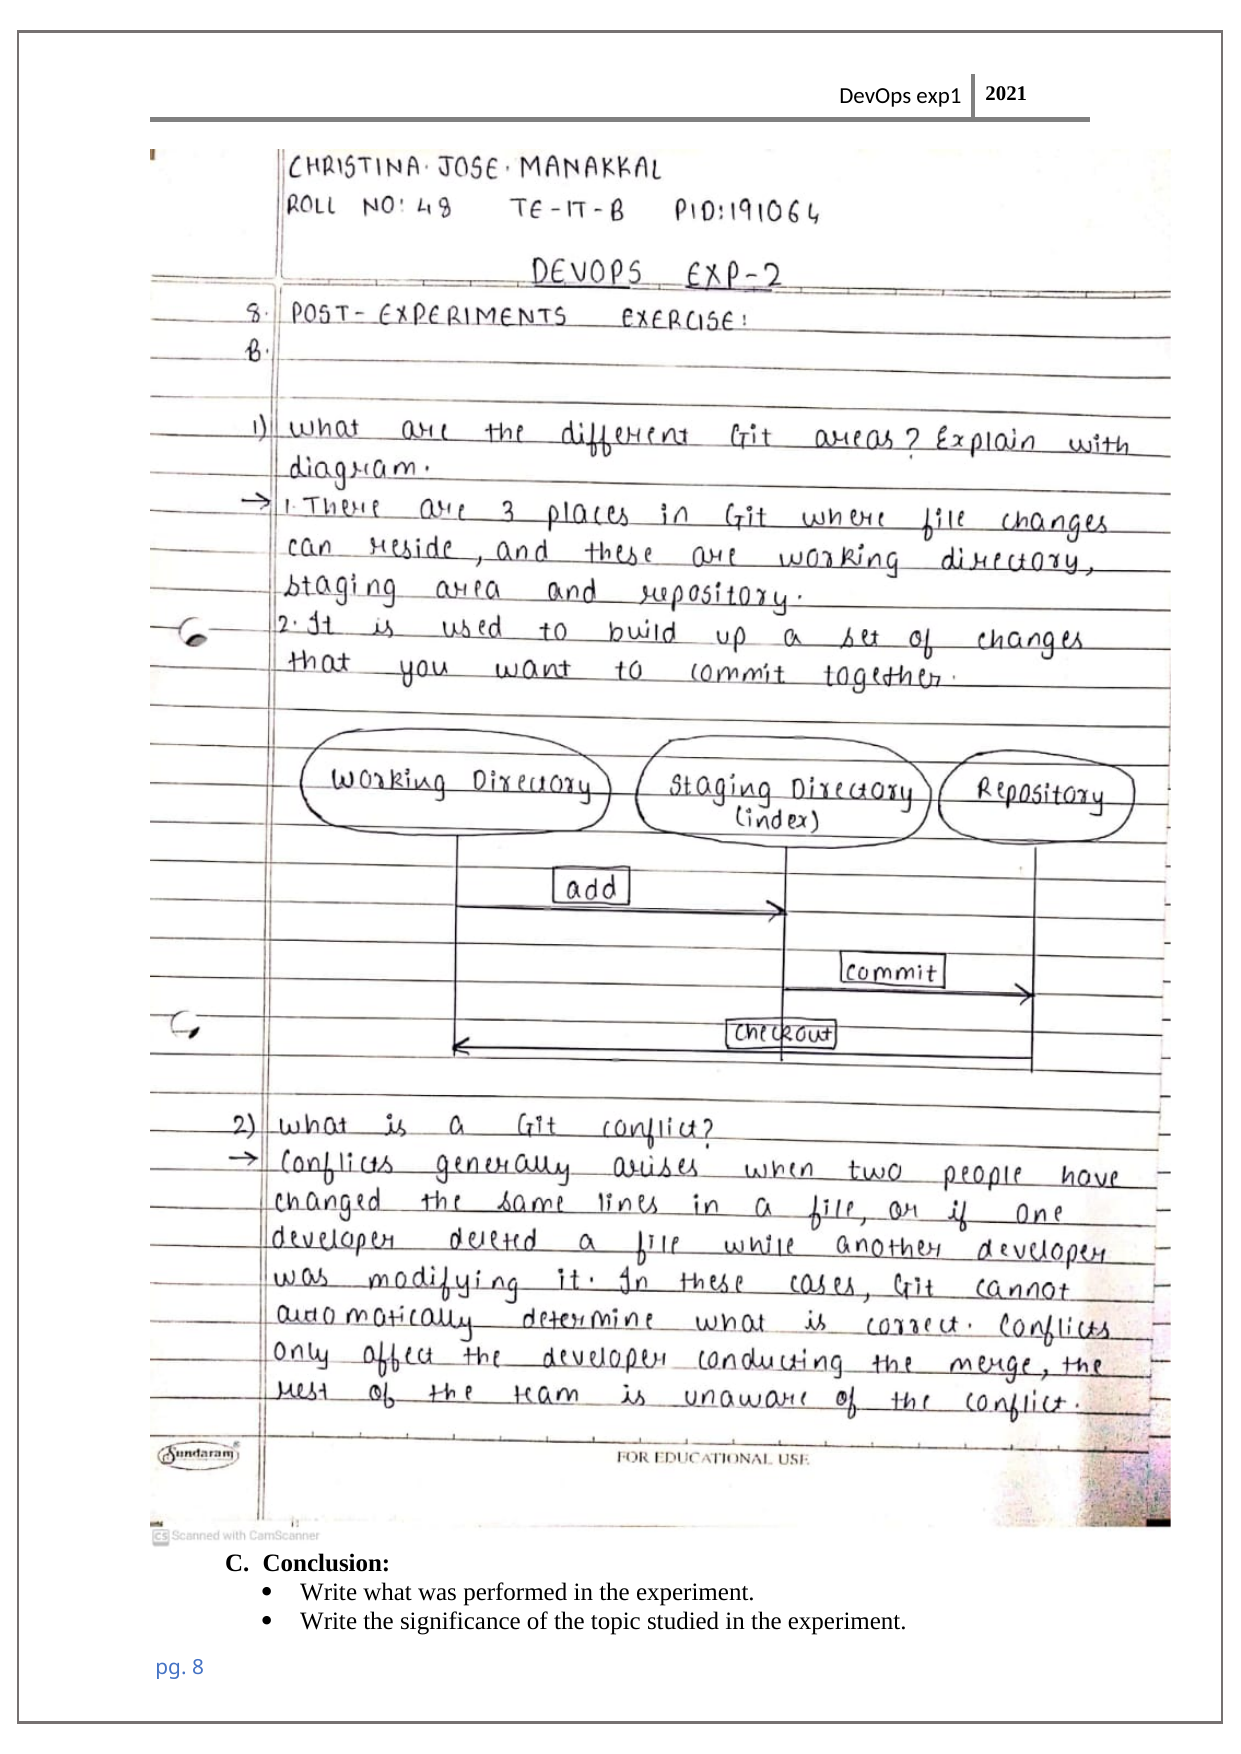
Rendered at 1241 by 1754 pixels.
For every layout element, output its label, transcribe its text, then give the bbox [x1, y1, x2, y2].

list Write the significance of the topic studied in the experiment. [262, 1606, 1090, 1634]
picture [150, 149, 1171, 1549]
list Write what was performed in the experiment. [262, 1577, 1090, 1606]
list Conclusion: [225, 1549, 1128, 1577]
